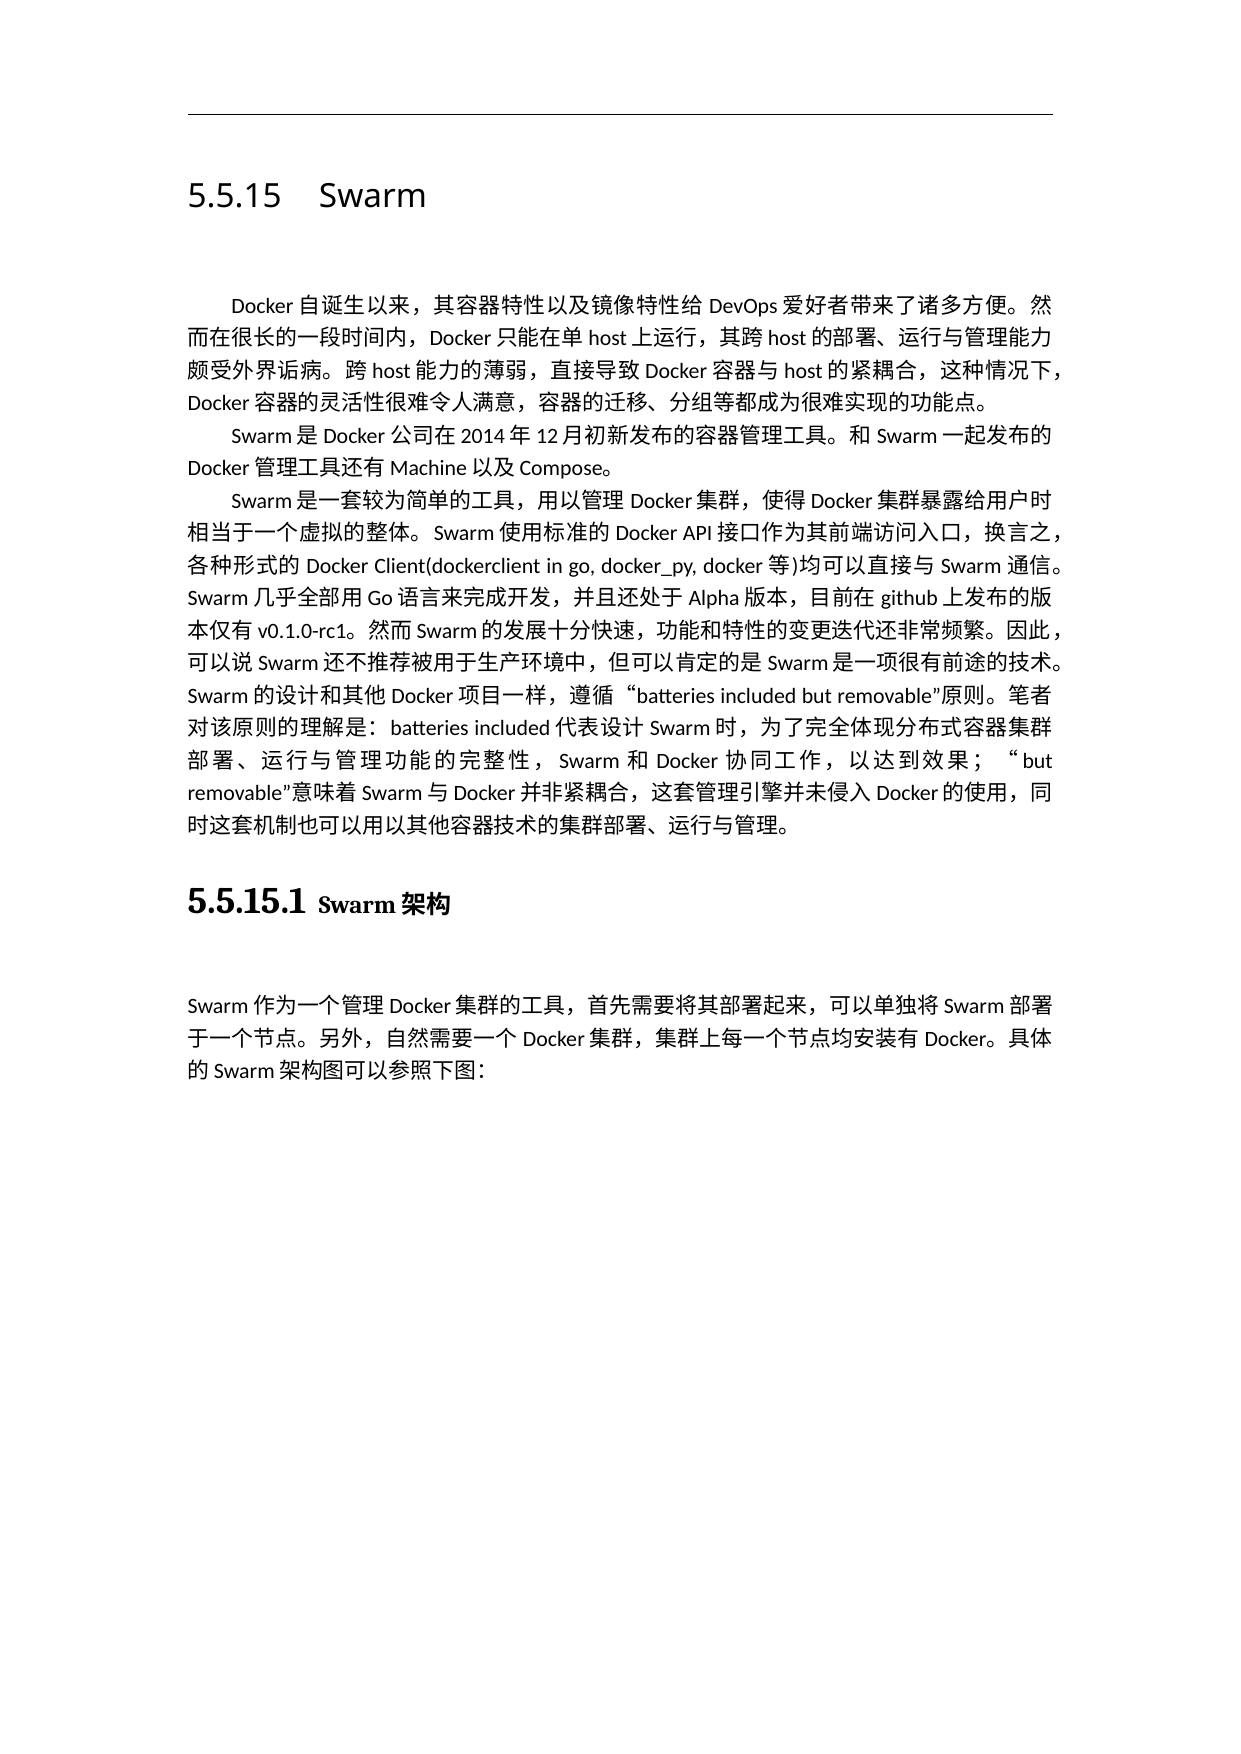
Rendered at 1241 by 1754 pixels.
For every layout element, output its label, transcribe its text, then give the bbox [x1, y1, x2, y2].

text Swarm是Docker公司在2014年12月初新发布的容器管理工具。和Swarm一起发布的Docker管理工具还有Machine以及Compose。 [187, 417, 1053, 482]
text Swarm作为一个管理Docker集群的工具，首先需要将其部署起来，可以单独将Swarm部署于一个节点。另外，自然需要一个Docker集群，集群上每一个节点均安装有Docker。具体的Swarm架构图可以参照下图： [187, 988, 1053, 1086]
subtitle Swarm架构 [187, 869, 1053, 934]
text Docker自诞生以来，其容器特性以及镜像特性给DevOps爱好者带来了诸多方便。然而在很长的一段时间内，Docker只能在单host上运行，其跨host的部署、运行与管理能力颇受外界诟病。跨host能力的薄弱，直接导致Docker容器与host的紧耦合，这种情况下，Docker容器的灵活性很难令人满意，容器的迁移、分组等都成为很难实现的功能点。 [187, 287, 1053, 417]
text Swarm是一套较为简单的工具，用以管理Docker集群，使得Docker集群暴露给用户时相当于一个虚拟的整体。Swarm使用标准的Docker API接口作为其前端访问入口，换言之，各种形式的Docker Client(dockerclient in go, docker_py, docker等)均可以直接与Swarm通信。Swarm几乎全部用Go语言来完成开发，并且还处于Alpha版本，目前在github上发布的版本仅有v0.1.0-rc1。然而Swarm的发展十分快速，功能和特性的变更迭代还非常频繁。因此，可以说Swarm还不推荐被用于生产环境中，但可以肯定的是Swarm是一项很有前途的技术。Swarm的设计和其他Docker项目一样，遵循“batteries included but removable”原则。笔者对该原则的理解是：batteries included代表设计Swarm时，为了完全体现分布式容器集群部署、运行与管理功能的完整性，Swarm和Docker协同工作，以达到效果；“but removable”意味着Swarm与Docker并非紧耦合，这套管理引擎并未侵入Docker的使用，同时这套机制也可以用以其他容器技术的集群部署、运行与管理。 [187, 482, 1053, 840]
subtitle Swarm [187, 162, 1053, 227]
